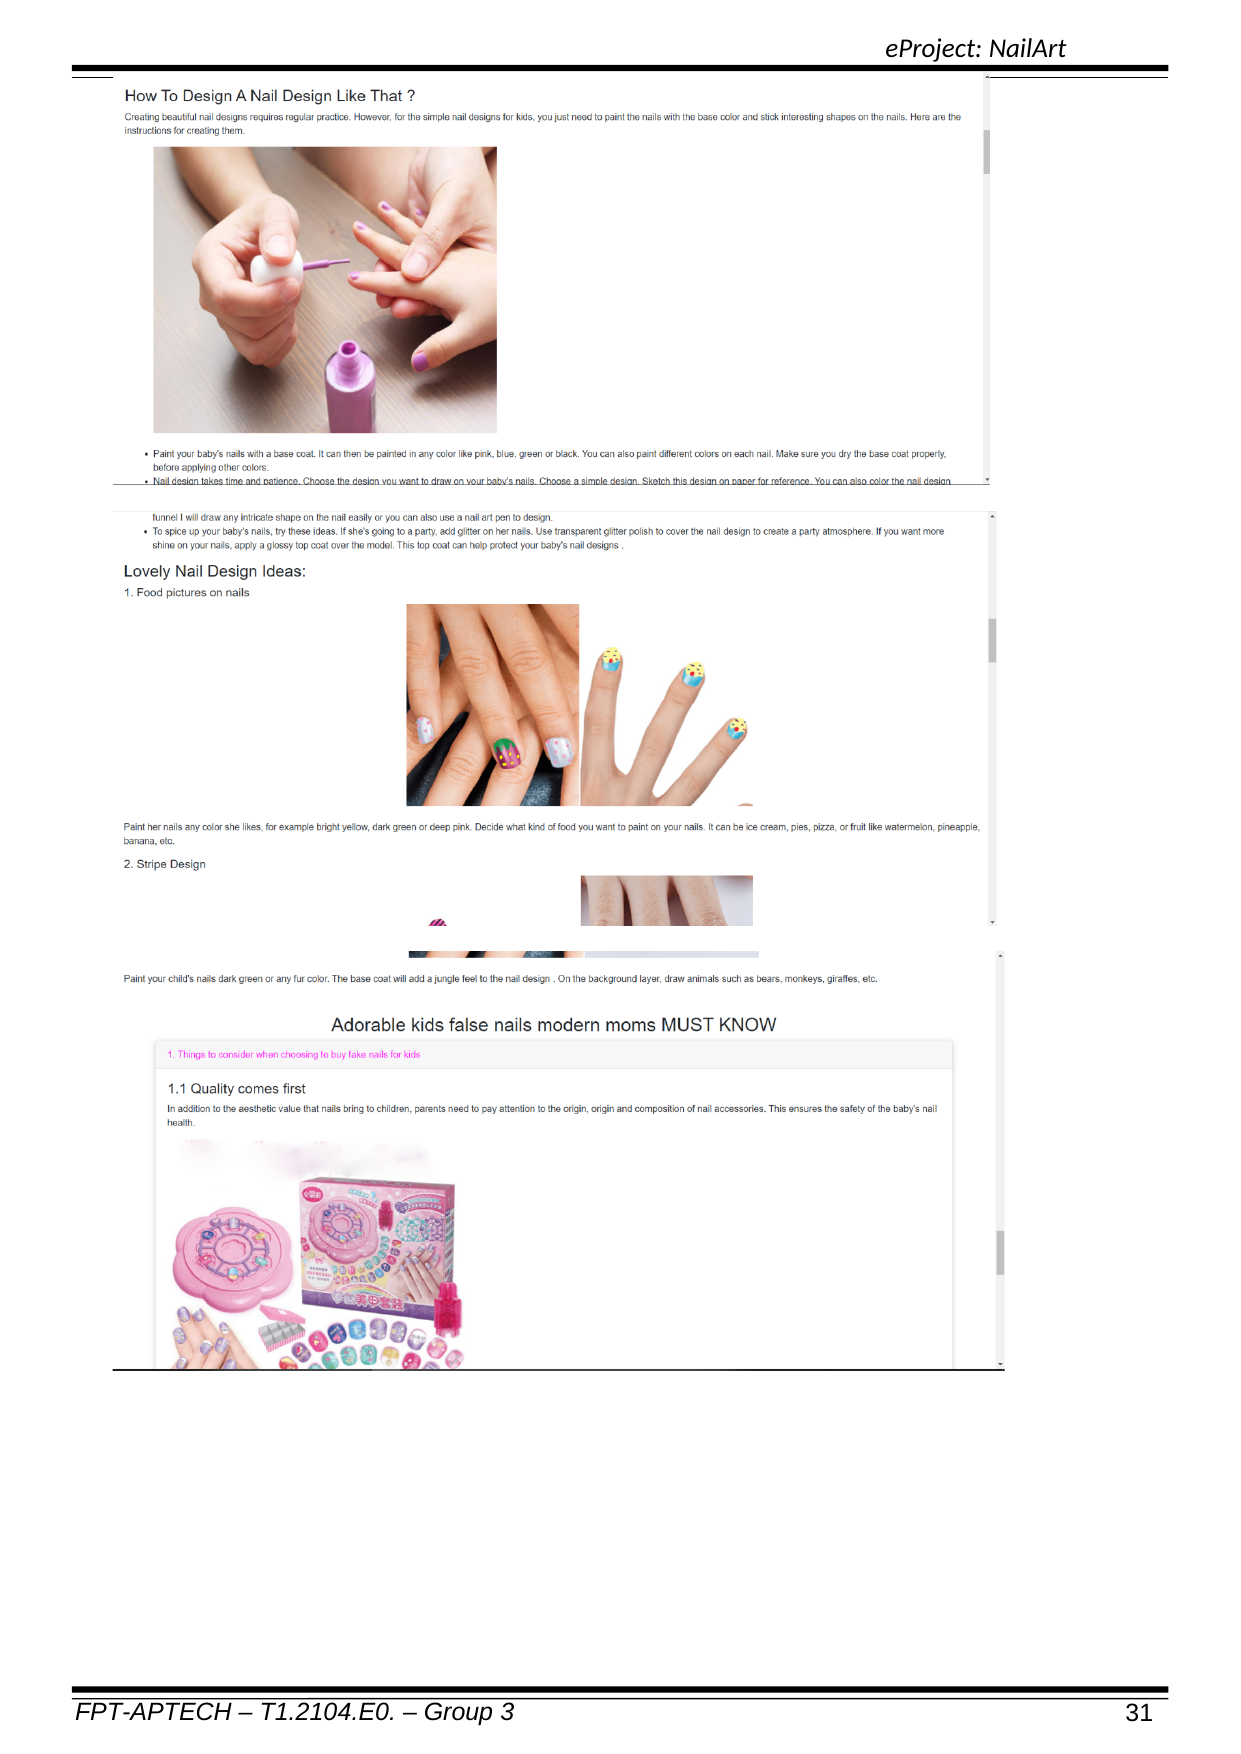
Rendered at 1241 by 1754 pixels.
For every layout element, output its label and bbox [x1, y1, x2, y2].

picture [112, 951, 1005, 1371]
picture [112, 511, 997, 926]
picture [113, 72, 990, 485]
